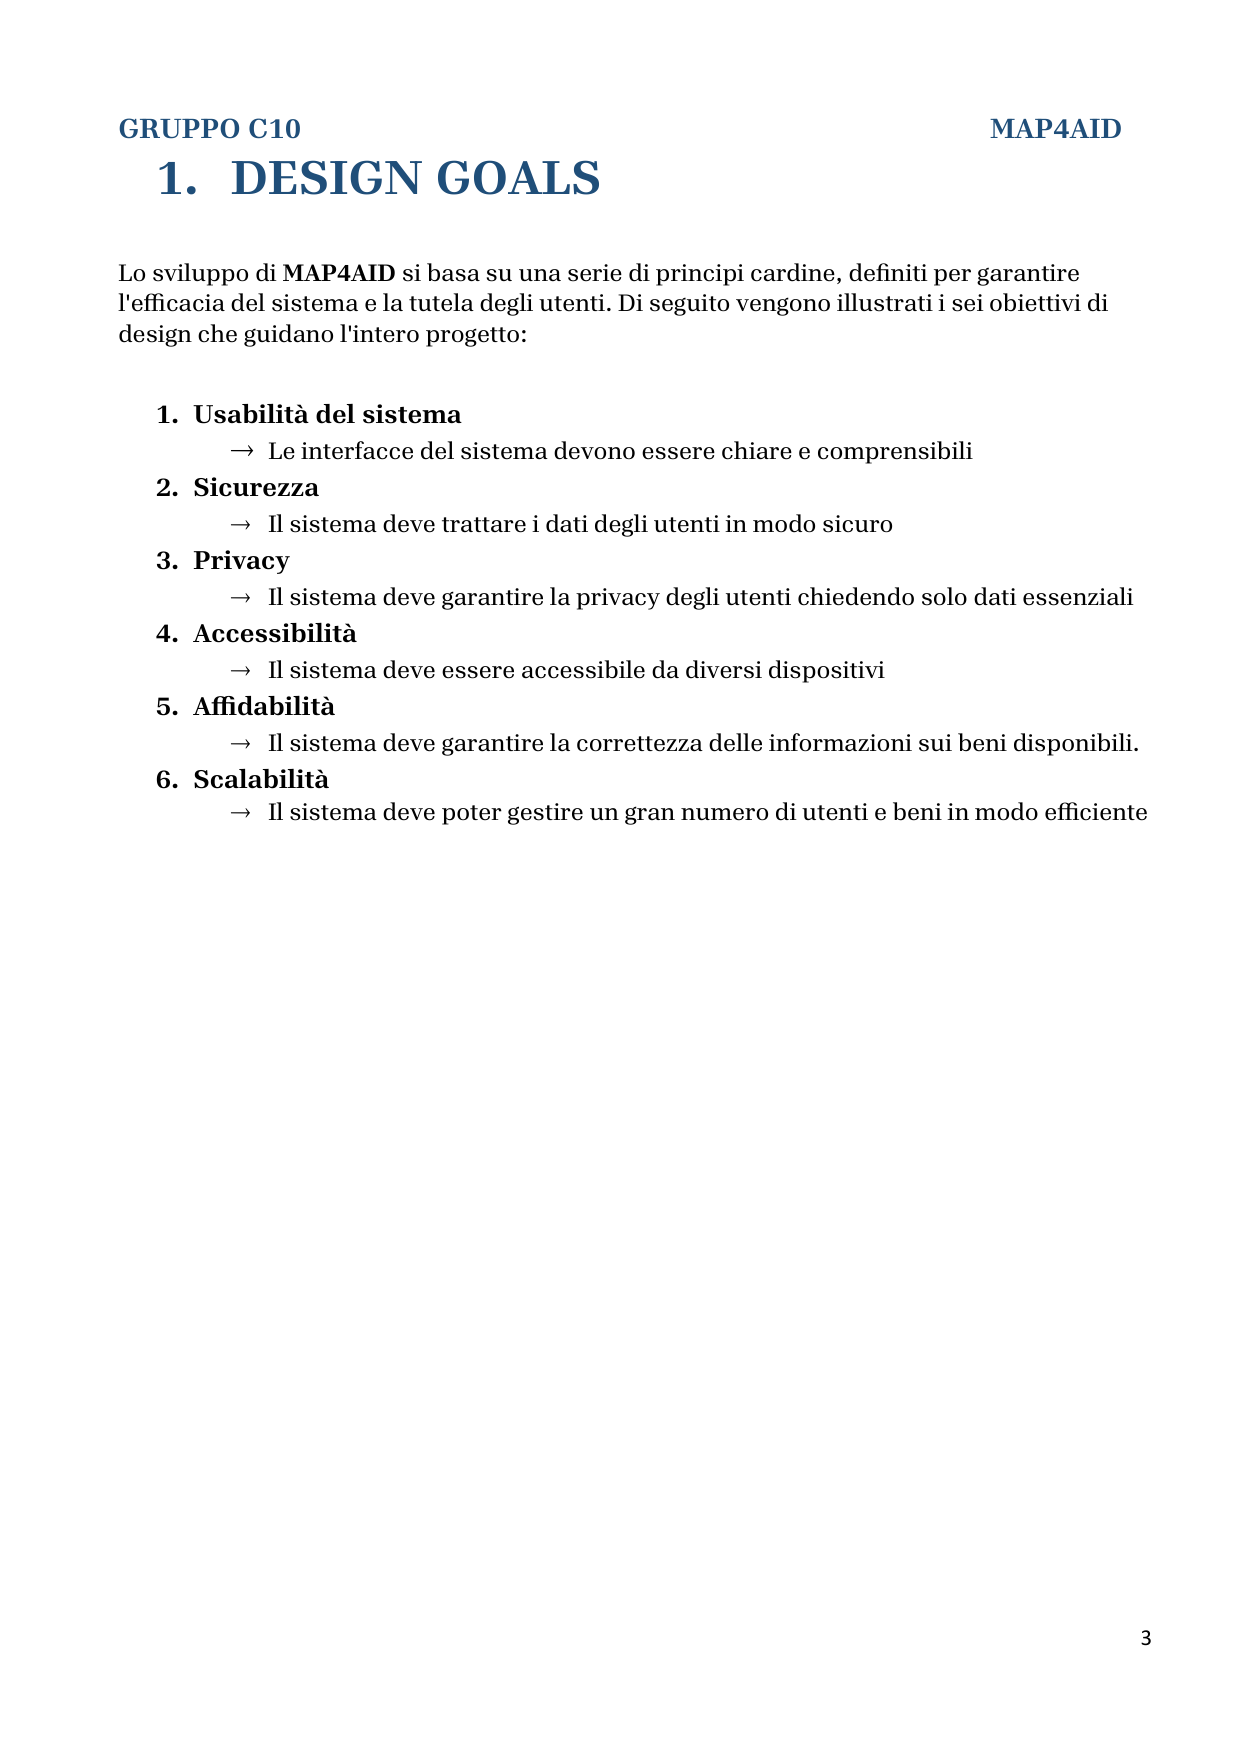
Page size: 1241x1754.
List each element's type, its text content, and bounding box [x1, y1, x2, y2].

list Il sistema deve trattare i dati degli utenti in modo sicuro [231, 509, 1152, 540]
list Affidabilità [156, 690, 1152, 723]
list Il sistema deve poter gestire un gran numero di utenti e beni in modo efficiente [231, 797, 1152, 827]
list Il sistema deve essere accessibile da diversi dispositivi [231, 655, 1152, 686]
list Accessibilità [156, 617, 1152, 651]
list Usabilità del sistema [156, 398, 1152, 431]
list Le interfacce del sistema devono essere chiare e comprensibili [231, 436, 1152, 467]
text Lo sviluppo di MAP4AID si basa su una serie di principi cardine, definiti per garantire l'efficacia del sistema e la tutela degli utenti. Di seguito vengono illustrati i sei obiettivi di design che guidano l'intero progetto: [118, 257, 1152, 349]
subtitle DESIGN GOALS [156, 148, 1152, 209]
list Scalabilità [156, 763, 1152, 797]
list Sicurezza [156, 471, 1152, 504]
list Privacy [156, 544, 1152, 577]
list Il sistema deve garantire la correttezza delle informazioni sui beni disponibili. [231, 728, 1152, 759]
list Il sistema deve garantire la privacy degli utenti chiedendo solo dati essenziali [231, 582, 1152, 613]
